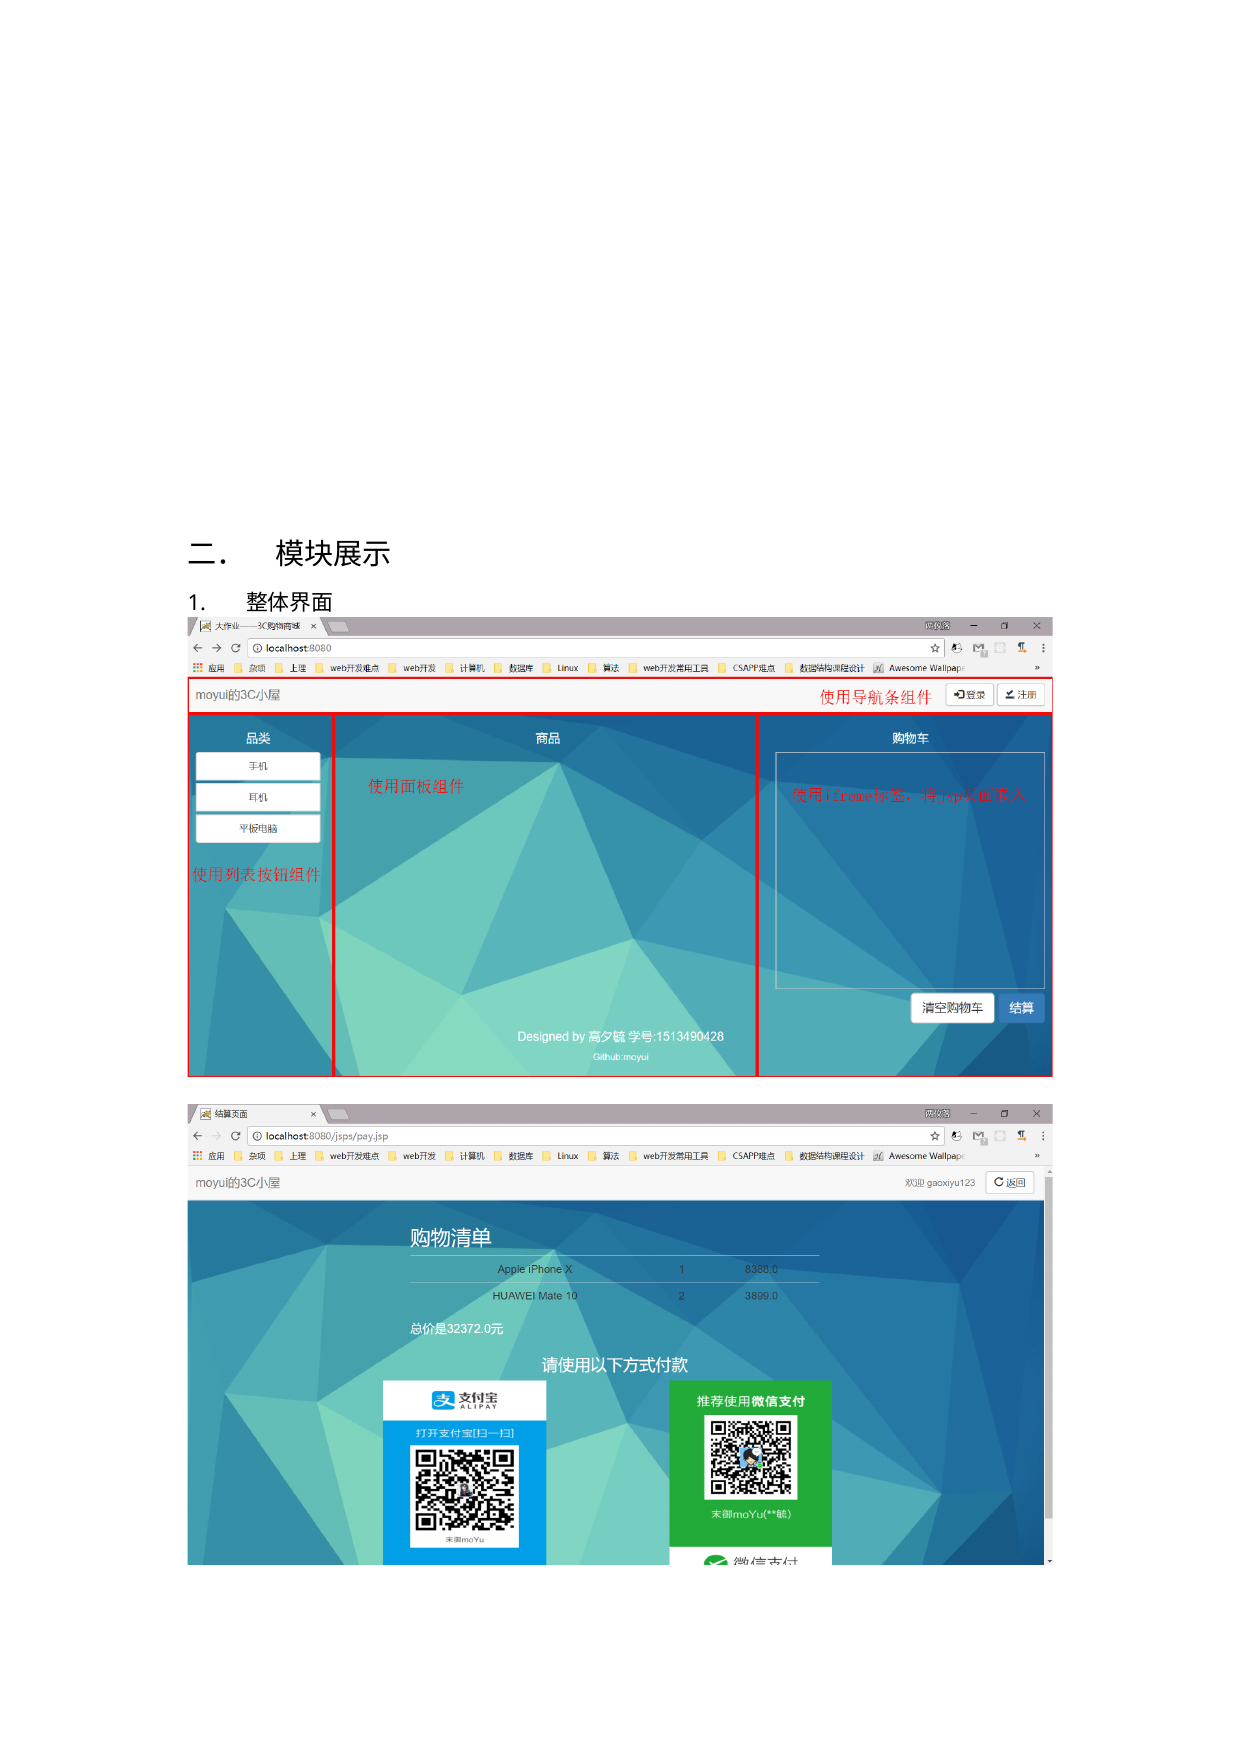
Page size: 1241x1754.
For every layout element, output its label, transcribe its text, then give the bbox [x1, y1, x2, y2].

picture [187, 617, 1053, 1077]
picture [187, 1104, 1053, 1565]
picture [411, 1446, 518, 1547]
list 整体界面 [187, 584, 1053, 617]
list 模块展示 [187, 519, 1053, 584]
